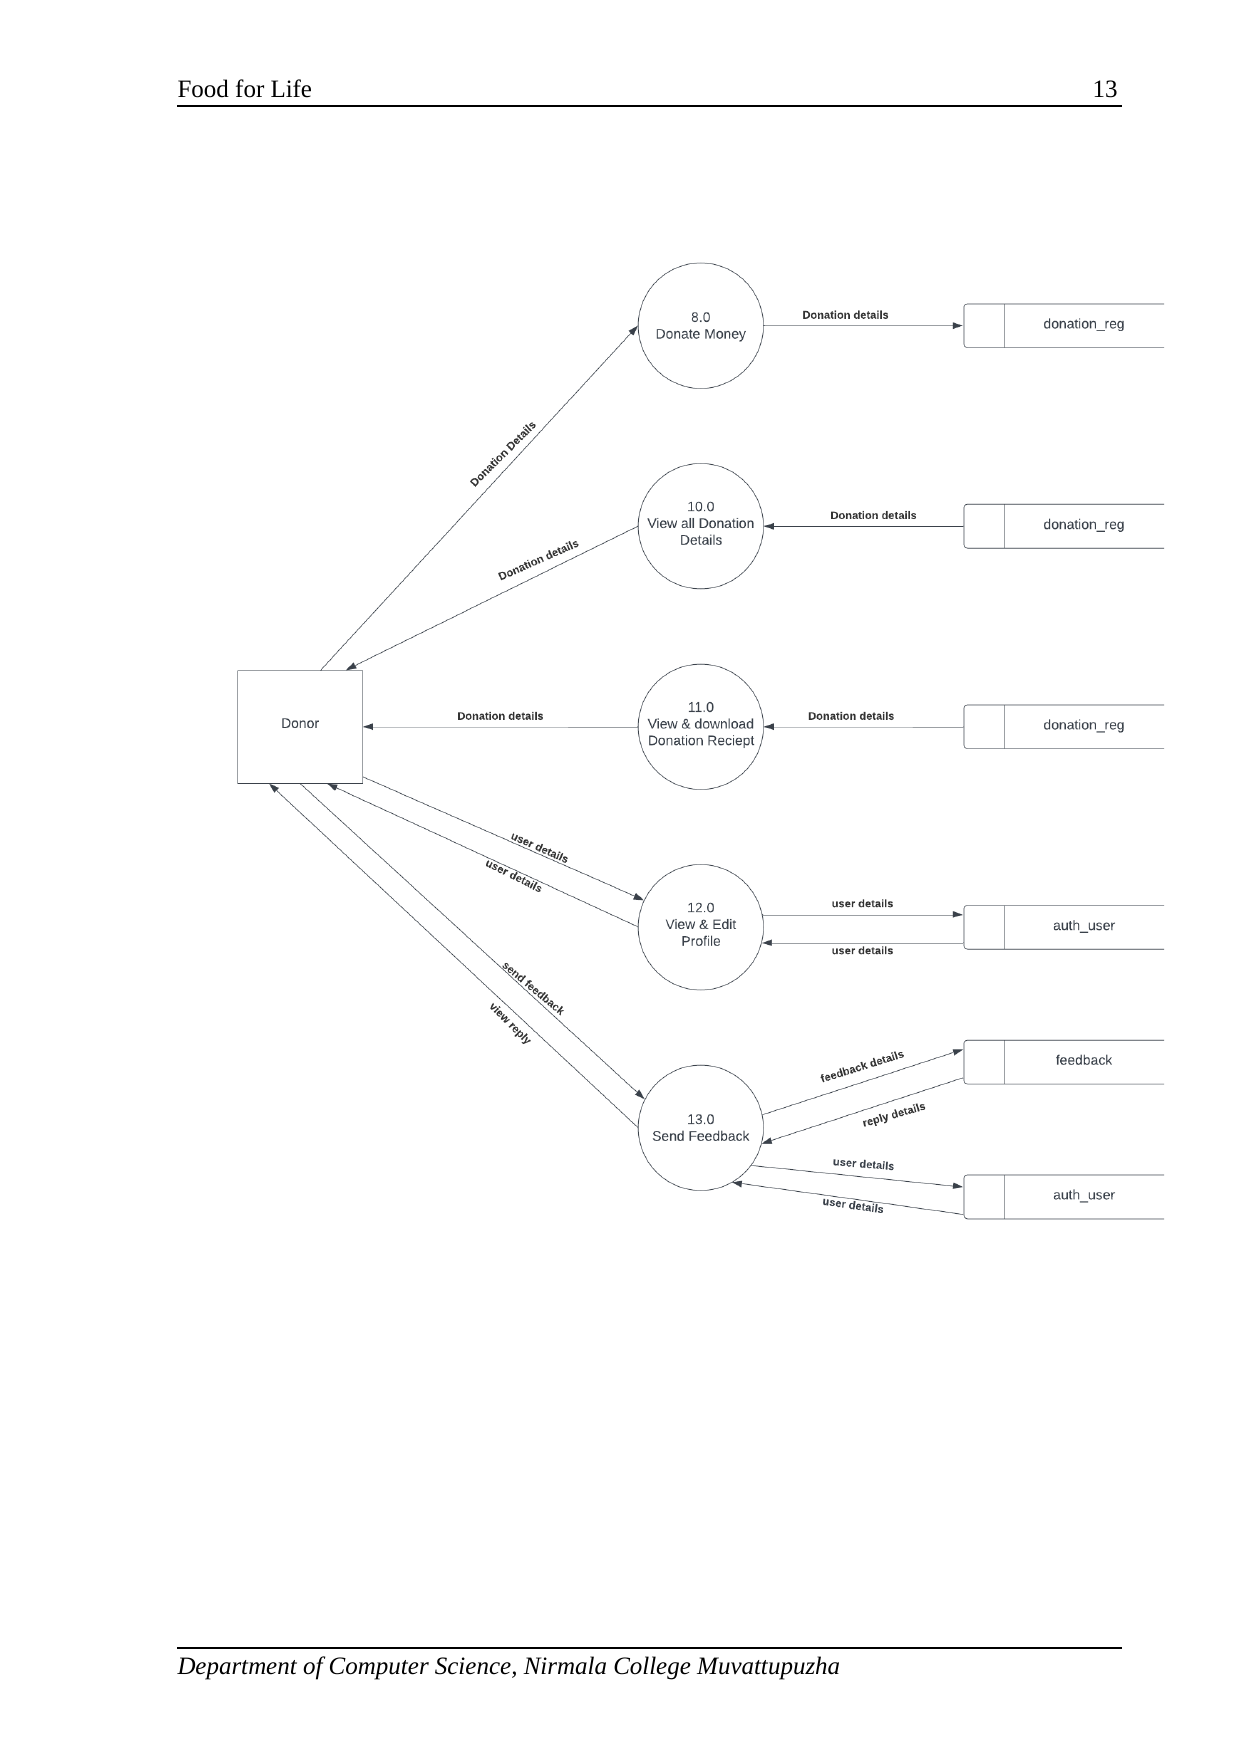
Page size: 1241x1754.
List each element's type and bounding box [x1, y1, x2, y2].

picture [177, 200, 1224, 1298]
